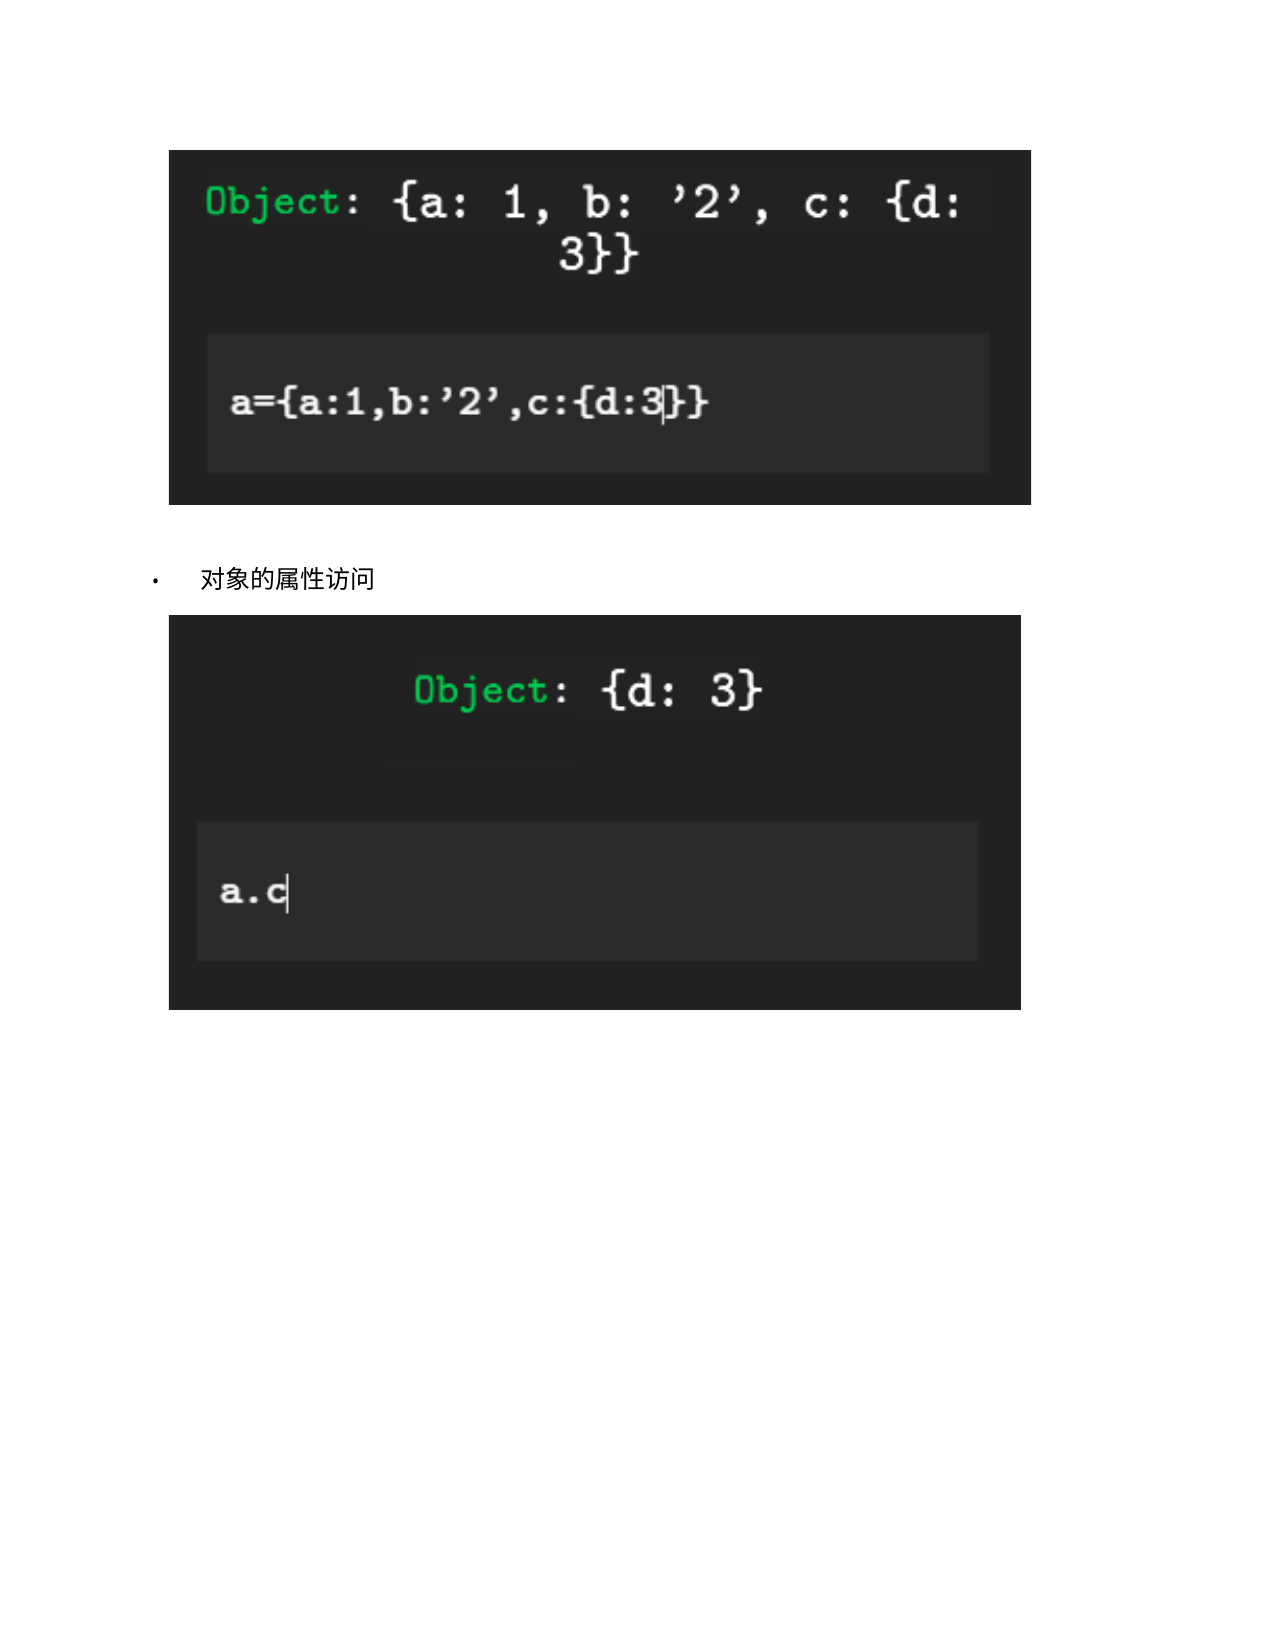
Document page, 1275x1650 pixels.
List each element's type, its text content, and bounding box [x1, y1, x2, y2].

list 对象的属性访问 [150, 566, 1125, 595]
picture [168, 150, 1032, 505]
picture [168, 615, 1021, 1010]
